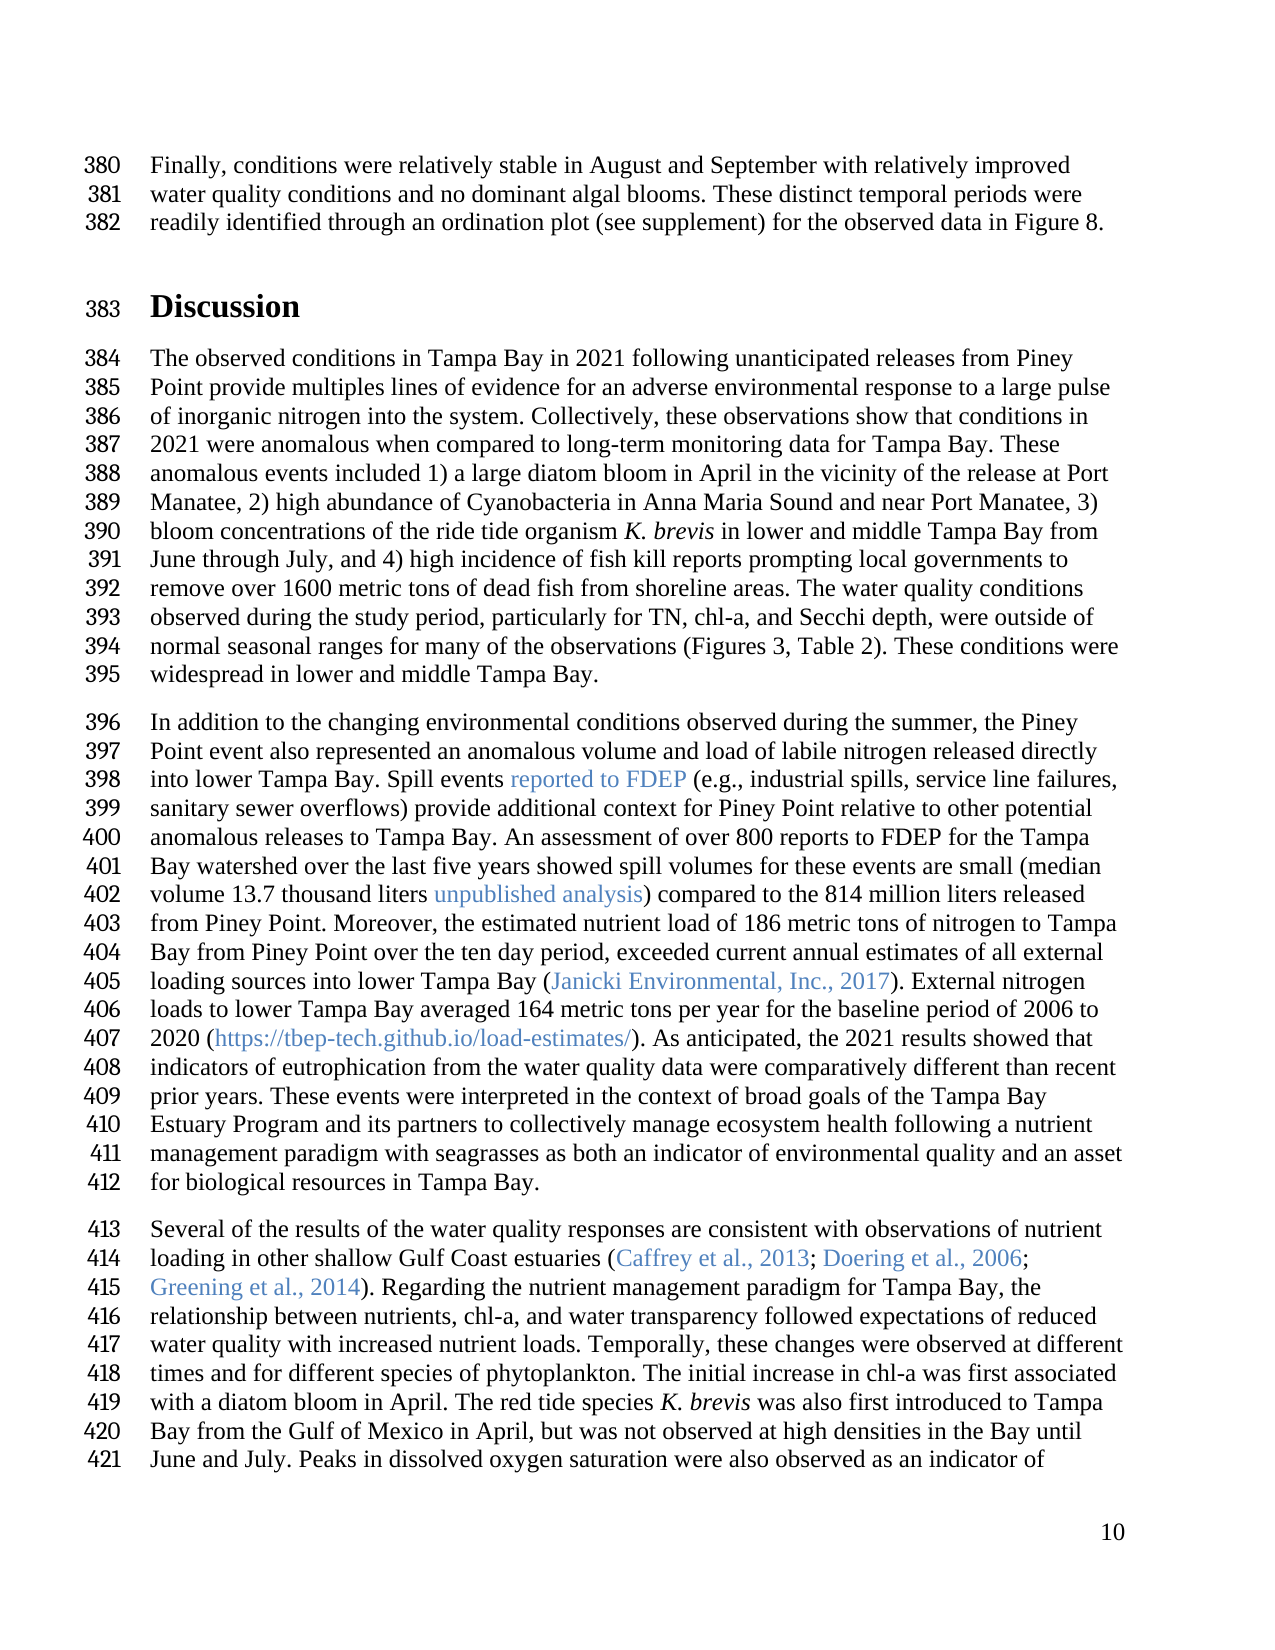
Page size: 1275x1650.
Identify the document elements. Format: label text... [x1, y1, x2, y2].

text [150, 1214, 1125, 1473]
text In addition to the changing environmental conditions observed during the summer, the Piney Point event also represented an anomalous volume and load of labile nitrogen released directly into lower Tampa Bay. Spill events reported to FDEP (e.g., industrial spills, service line failures, sanitary sewer overflows) provide additional context for Piney Point relative to other potential anomalous releases to Tampa Bay. An assessment of over 800 reports to FDEP for the Tampa Bay watershed over the last five years showed spill volumes for these events are small (median volume 13.7 thousand liters unpublished analysis) compared to the 814 million liters released from Piney Point. Moreover, the estimated nutrient load of 186 metric tons of nitrogen to Tampa Bay from Piney Point over the ten day period, exceeded current annual estimates of all external loading sources into lower Tampa Bay (Janicki Environmental, Inc., 2017). External nitrogen loads to lower Tampa Bay averaged 164 metric tons per year for the baseline period of 2006 to 2020 (https://tbep-tech.github.io/load-estimates/). As anticipated, the 2021 results showed that indicators of eutrophication from the water quality data were comparatively different than recent prior years. These events were interpreted in the context of broad goals of the Tampa Bay Estuary Program and its partners to collectively manage ecosystem health following a nutrient management paradigm with seagrasses as both an indicator of environmental quality and an asset for biological resources in Tampa Bay. [150, 707, 1125, 1196]
text The observed conditions in Tampa Bay in 2021 following unanticipated releases from Piney Point provide multiples lines of evidence for an adverse environmental response to a large pulse of inorganic nitrogen into the system. Collectively, these observations show that conditions in 2021 were anomalous when compared to long-term monitoring data for Tampa Bay. These anomalous events included 1) a large diatom bloom in April in the vicinity of the release at Port Manatee, 2) high abundance of Cyanobacteria in Anna Maria Sound and near Port Manatee, 3) bloom concentrations of the ride tide organism K. brevis in lower and middle Tampa Bay from June through July, and 4) high incidence of fish kill reports prompting local governments to remove over 1600 metric tons of dead fish from shoreline areas. The water quality conditions observed during the study period, particularly for TN, chl-a, and Secchi depth, were outside of normal seasonal ranges for many of the observations (Figures 3, Table 2). These conditions were widespread in lower and middle Tampa Bay. [150, 343, 1125, 688]
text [150, 150, 1125, 236]
subtitle Discussion [150, 286, 1125, 324]
